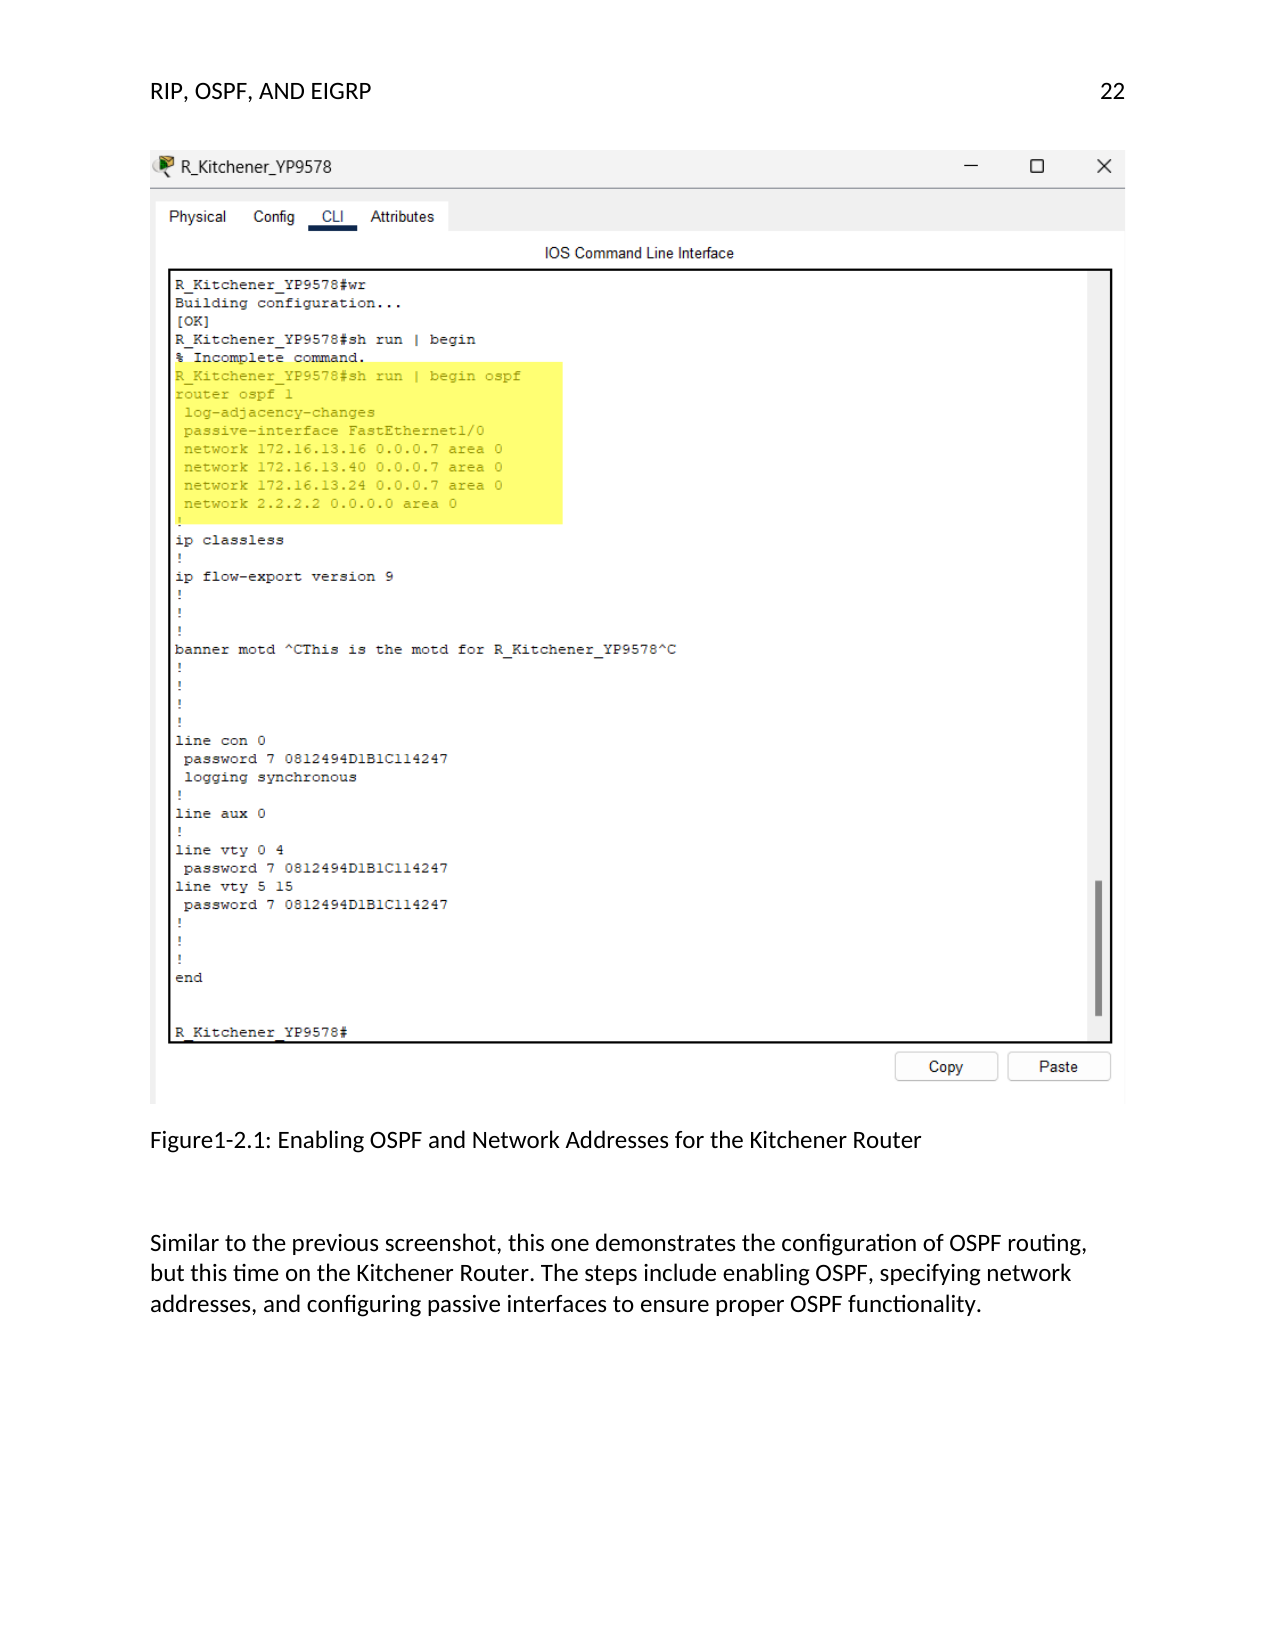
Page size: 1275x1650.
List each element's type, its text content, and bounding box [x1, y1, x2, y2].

text Figure1-2.1: Enabling OSPF and Network Addresses for the Kitchener Router [150, 1124, 1125, 1155]
picture [150, 150, 1125, 1104]
text Similar to the previous screenshot, this one demonstrates the configuration of OSPF routing, but this time on the Kitchener Router. The steps include enabling OSPF, specifying network addresses, and configuring passive interfaces to ensure proper OSPF functionality. [150, 1227, 1125, 1318]
